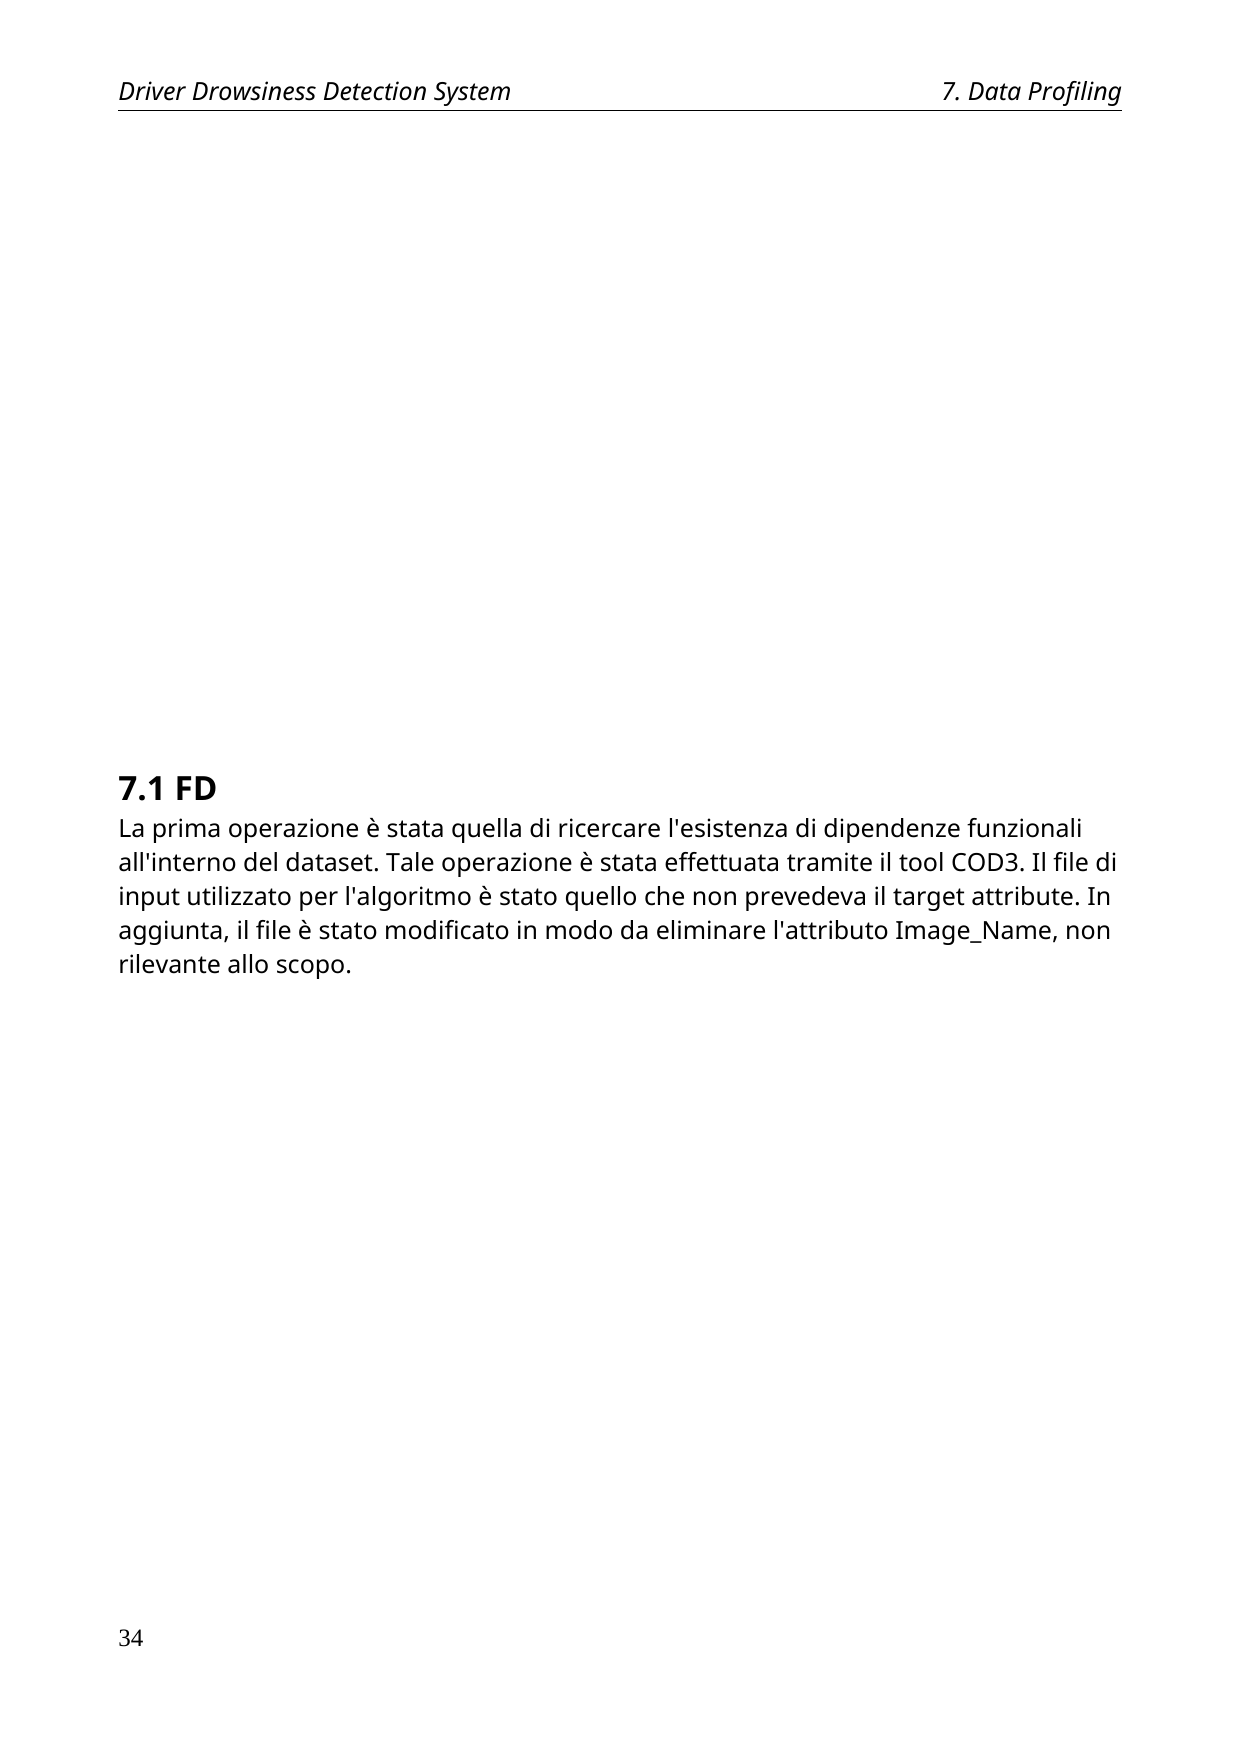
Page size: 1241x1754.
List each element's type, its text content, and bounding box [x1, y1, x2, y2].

text La prima operazione è stata quella di ricercare l'esistenza di dipendenze funzionali all'interno del dataset. Tale operazione è stata effettuata tramite il tool COD3. Il file di input utilizzato per l'algoritmo è stato quello che non prevedeva il target attribute. In aggiunta, il file è stato modificato in modo da eliminare l'attributo Image_Name, non rilevante allo scopo. [118, 810, 1122, 981]
subtitle 7.1 FD [118, 765, 1122, 810]
